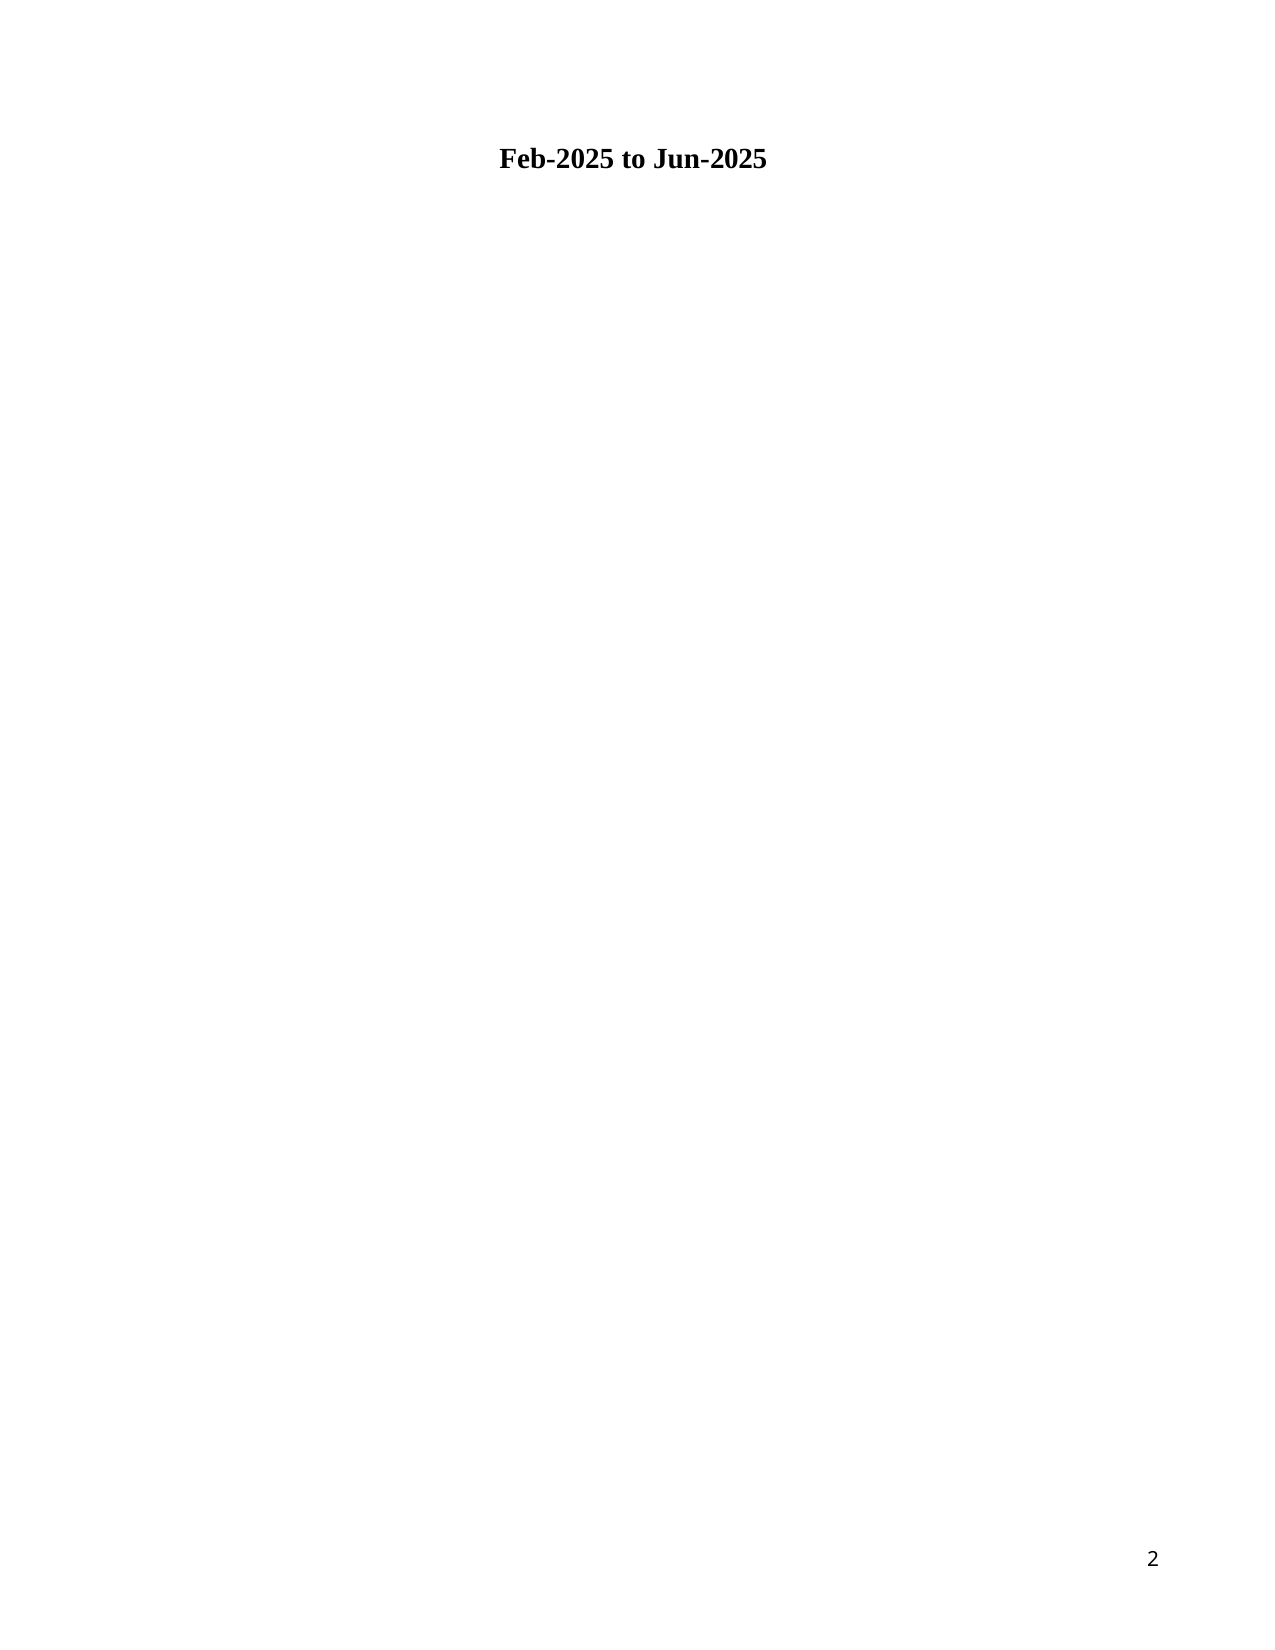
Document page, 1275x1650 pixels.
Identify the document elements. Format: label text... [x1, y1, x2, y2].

subtitle Feb-2025 to Jun-2025 [499, 142, 1162, 175]
